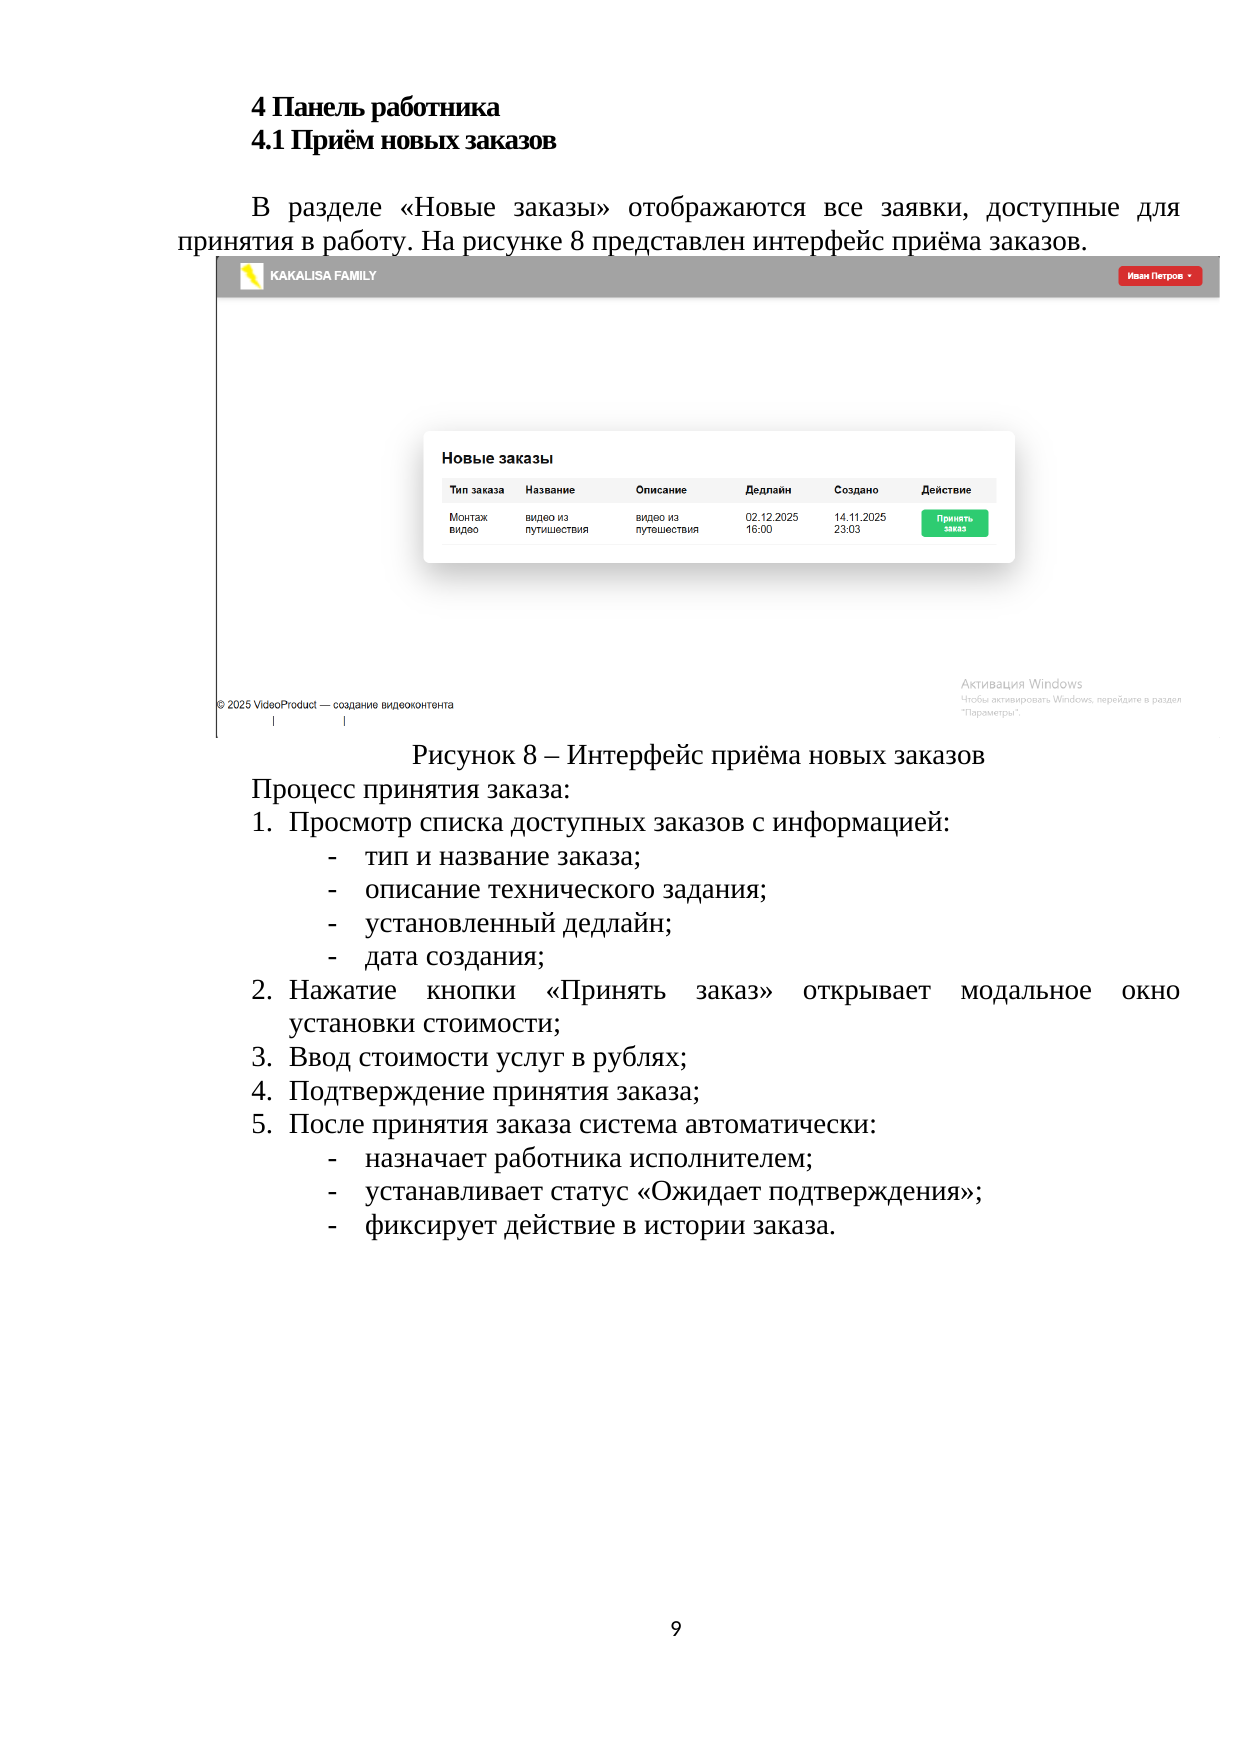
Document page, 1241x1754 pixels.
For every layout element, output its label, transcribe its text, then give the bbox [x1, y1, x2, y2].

title 4.1 Приём новых заказов [177, 122, 1181, 156]
subtitle фиксирует действие в истории заказа. [327, 1207, 1181, 1240]
list Нажатие кнопки «Принять заказ» открывает модальное окно установки стоимости; [251, 972, 1181, 1039]
subtitle устанавливает статус «Ожидает подтверждения»; [327, 1173, 1181, 1207]
text Рисунок 8 – Интерфейс приёма новых заказов [216, 738, 1181, 771]
list Просмотр списка доступных заказов с информацией: [251, 804, 1181, 838]
picture [215, 256, 1220, 738]
subtitle дата создания; [327, 938, 1181, 972]
subtitle описание технического задания; [327, 871, 1181, 905]
subtitle установленный дедлайн; [327, 905, 1181, 938]
list После принятия заказа система автоматически: [251, 1106, 1181, 1140]
list Подтверждение принятия заказа; [251, 1073, 1181, 1106]
subtitle тип и название заказа; [327, 838, 1181, 871]
title 4 Панель работника [177, 89, 1181, 122]
subtitle назначает работника исполнителем; [327, 1140, 1181, 1173]
text В разделе «Новые заказы» отображаются все заявки, доступные для принятия в работу. На рисунке 8 представлен интерфейс приёма заказов. [177, 189, 1181, 256]
list Ввод стоимости услуг в рублях; [251, 1039, 1181, 1073]
text Процесс принятия заказа: [177, 771, 1181, 804]
